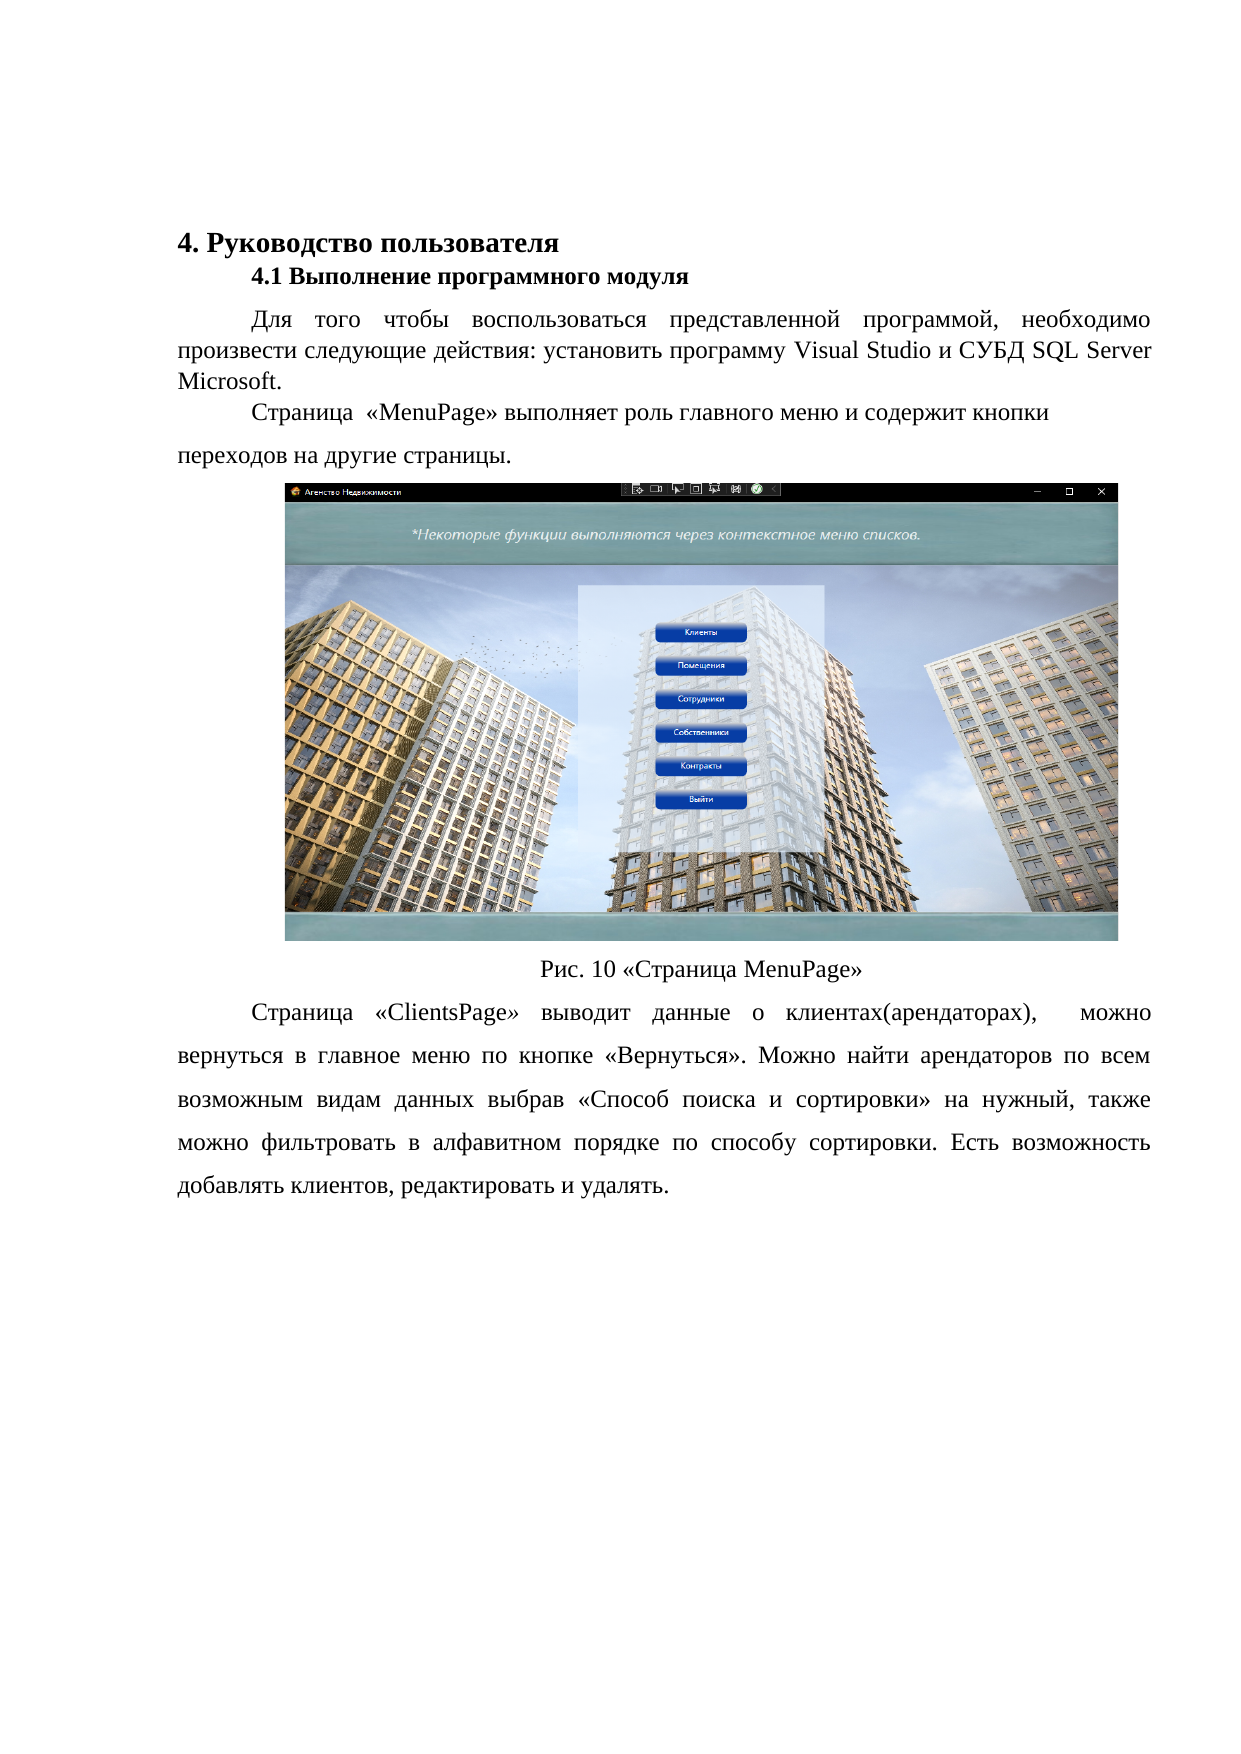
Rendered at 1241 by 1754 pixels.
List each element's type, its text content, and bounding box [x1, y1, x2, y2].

text Рис. 10 «Страница MenuPage» [177, 954, 1152, 983]
subtitle 4. Руководство пользователя [177, 225, 1152, 258]
subtitle 4.1 Выполнение программного модуля [177, 261, 1152, 290]
text Страница «ClientsPage» выводит данные о клиентах(арендаторах), можно вернуться в главное меню по кнопке «Вернуться». Можно найти арендаторов по всем возможным видам данных выбрав «Способ поиска и сортировки» на нужный, также можно фильтровать в алфавитном порядке по способу сортировки. Есть возможность добавлять клиентов, редактировать и удалять. [177, 997, 1152, 1199]
text Страница «MenuPage» выполняет роль главного меню и содержит кнопки переходов на другие страницы. [177, 397, 1152, 469]
text Для того чтобы воспользоваться представленной программой, необходимо произвести следующие действия: установить программу Visual Studio и СУБД SQL Server Microsoft. [177, 304, 1152, 395]
picture [284, 483, 1119, 941]
